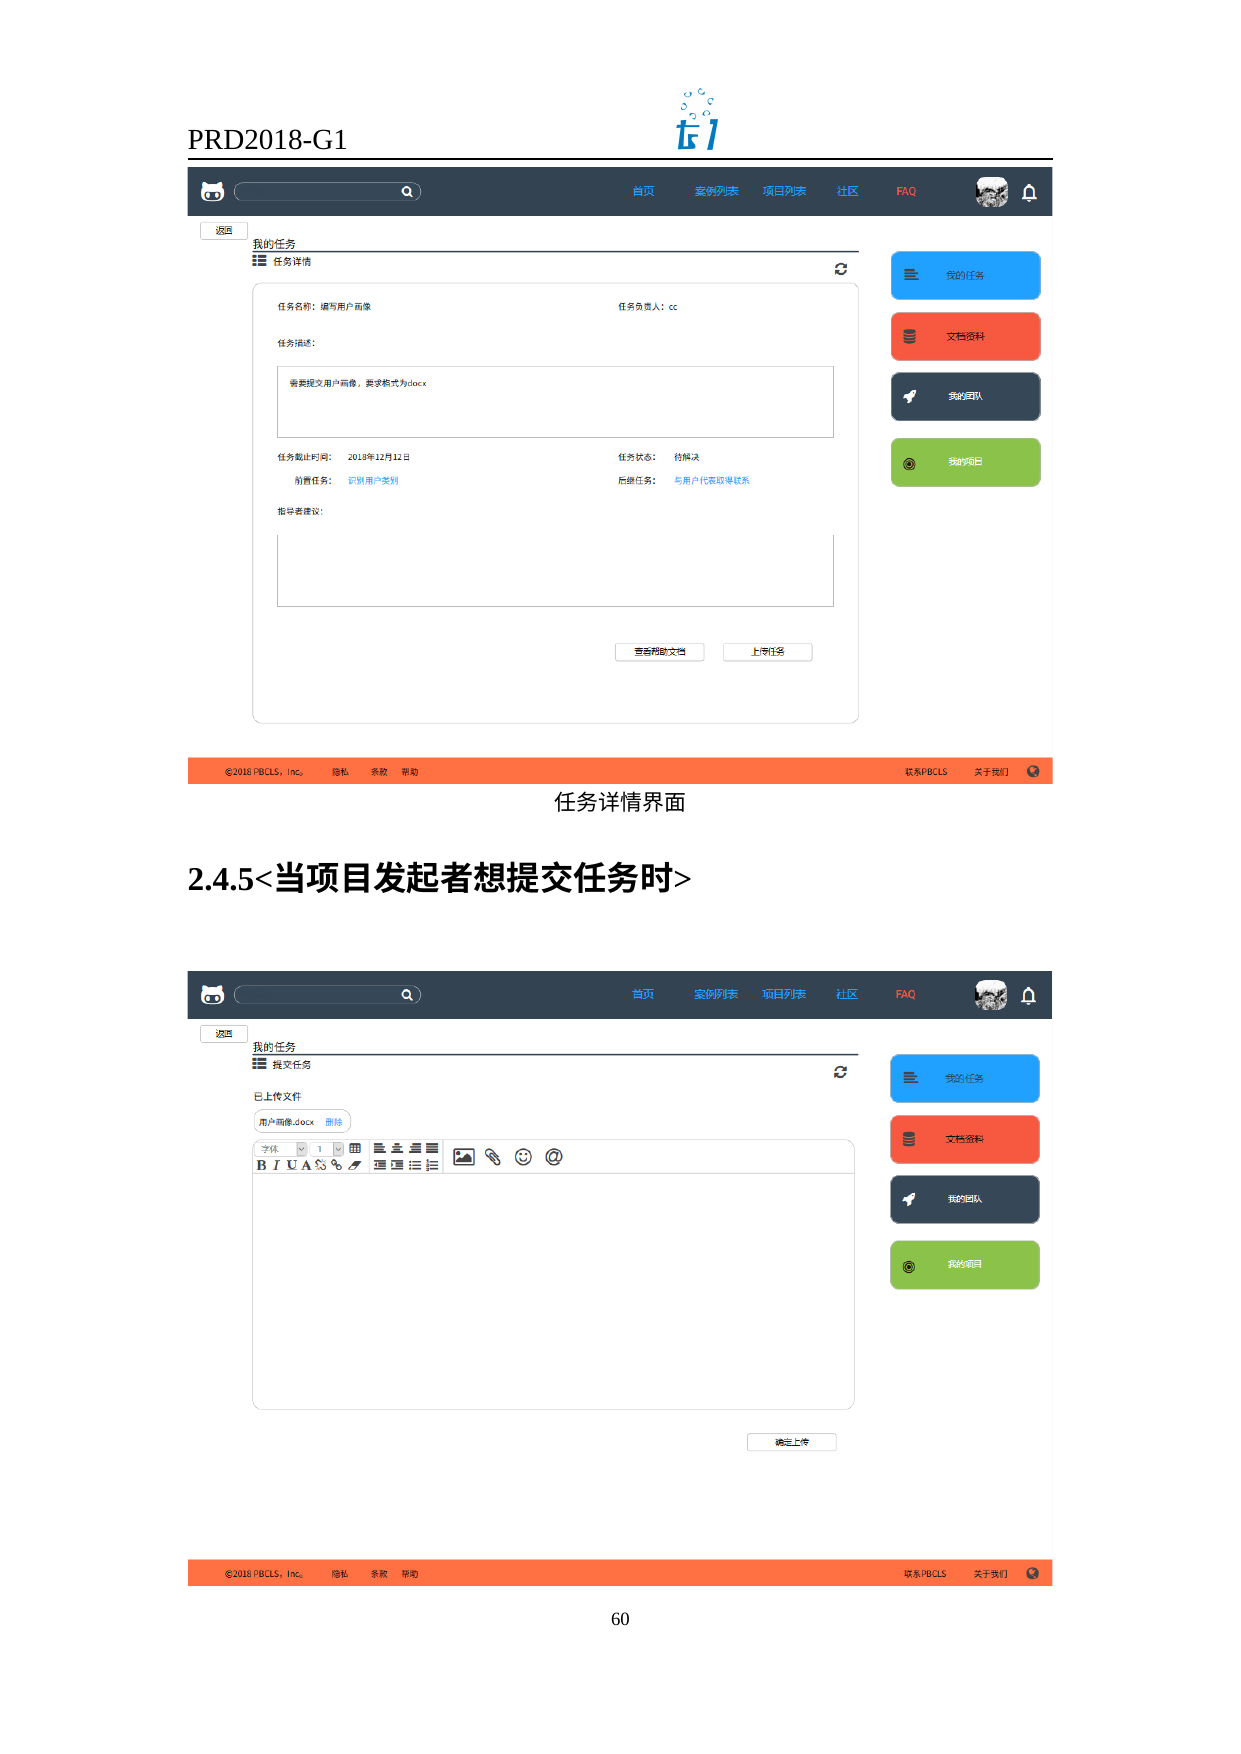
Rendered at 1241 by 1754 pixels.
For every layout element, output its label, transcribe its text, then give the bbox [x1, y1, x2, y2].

picture [187, 166, 1053, 784]
subtitle 2.4.5<当项目发起者想提交任务时> [187, 844, 1053, 909]
picture [676, 88, 719, 150]
picture [187, 971, 1053, 1586]
text 任务详情界面 [187, 784, 1053, 817]
